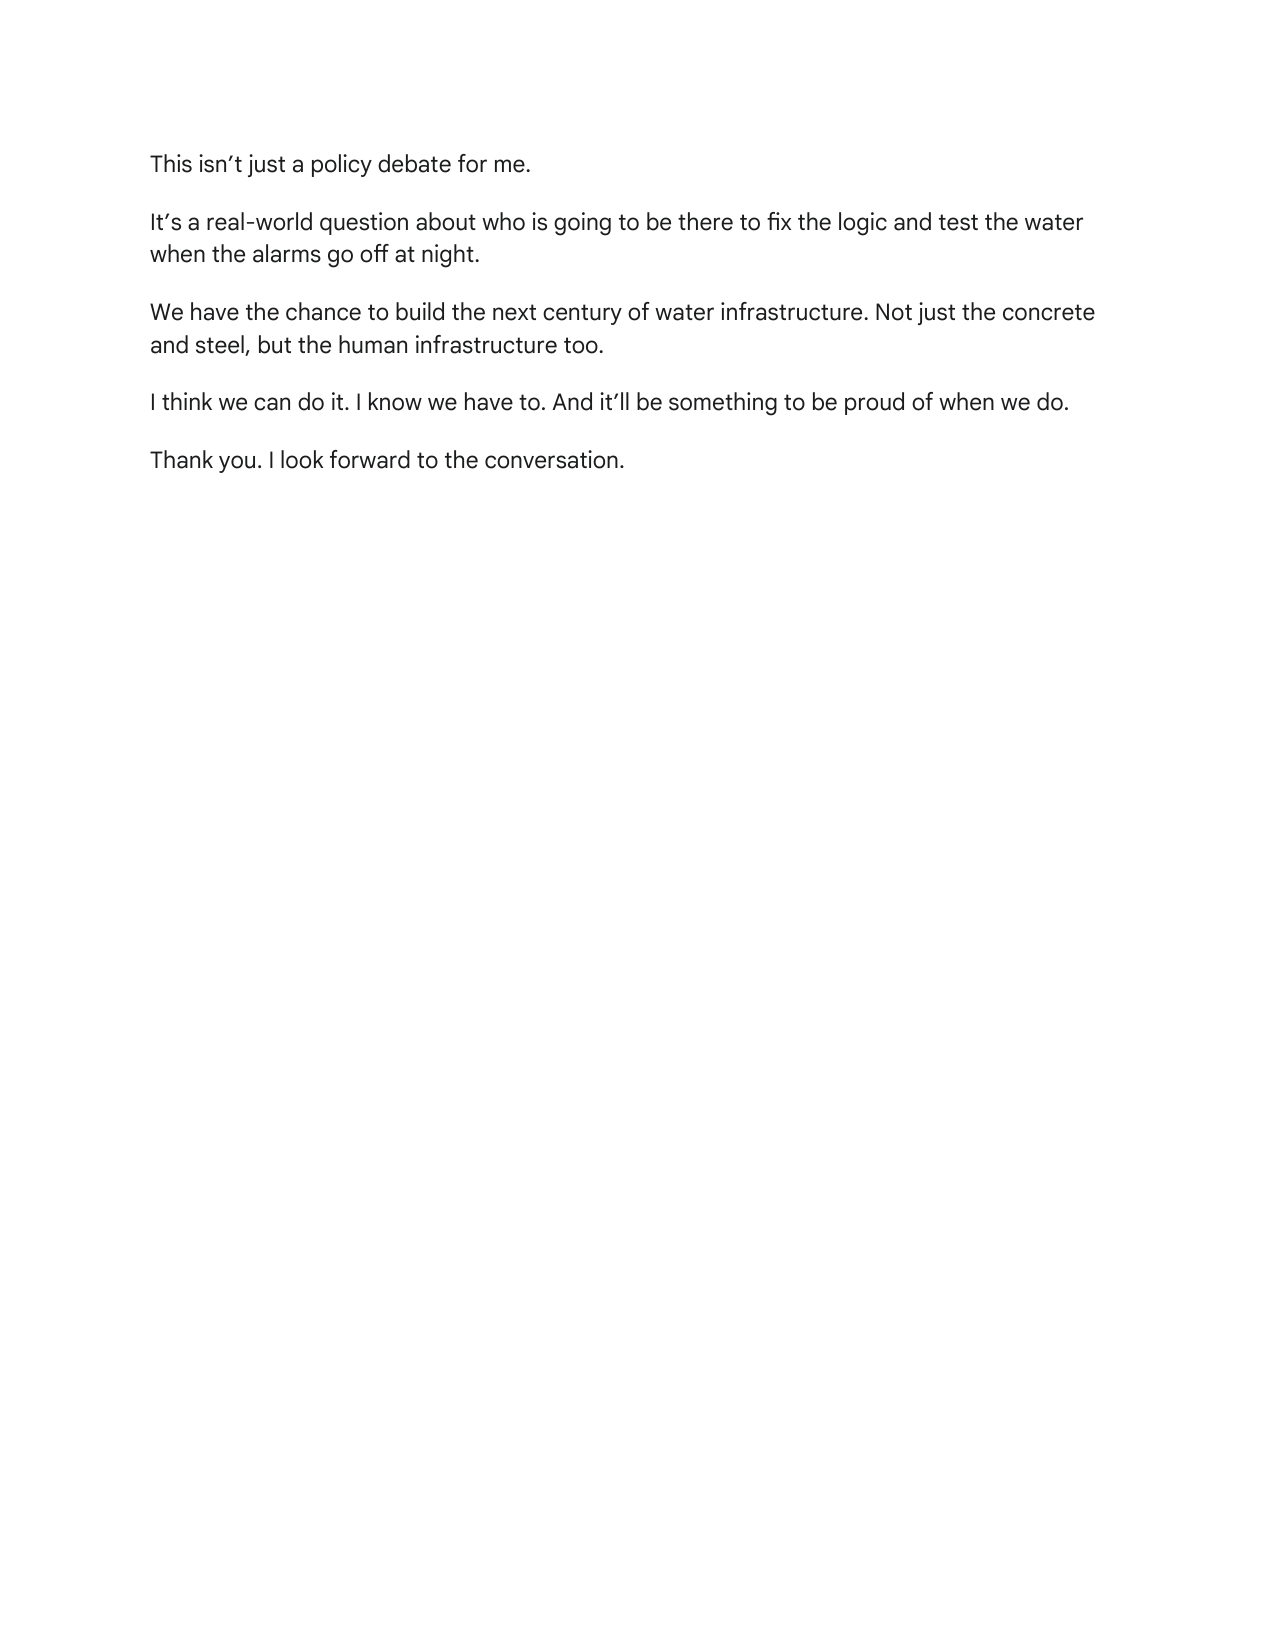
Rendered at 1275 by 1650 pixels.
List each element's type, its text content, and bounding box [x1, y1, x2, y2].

text It’s a real-world question about who is going to be there to fix the logic and test the water when the alarms go off at night. [150, 208, 1125, 269]
text We have the chance to build the next century of water infrastructure. Not just the concrete and steel, but the human infrastructure too. [150, 298, 1125, 359]
text Thank you. I look forward to the conversation. [150, 446, 1125, 475]
text This isn’t just a policy debate for me. [150, 150, 1125, 179]
text I think we can do it. I know we have to. And it’ll be something to be proud of when we do. [150, 388, 1125, 417]
